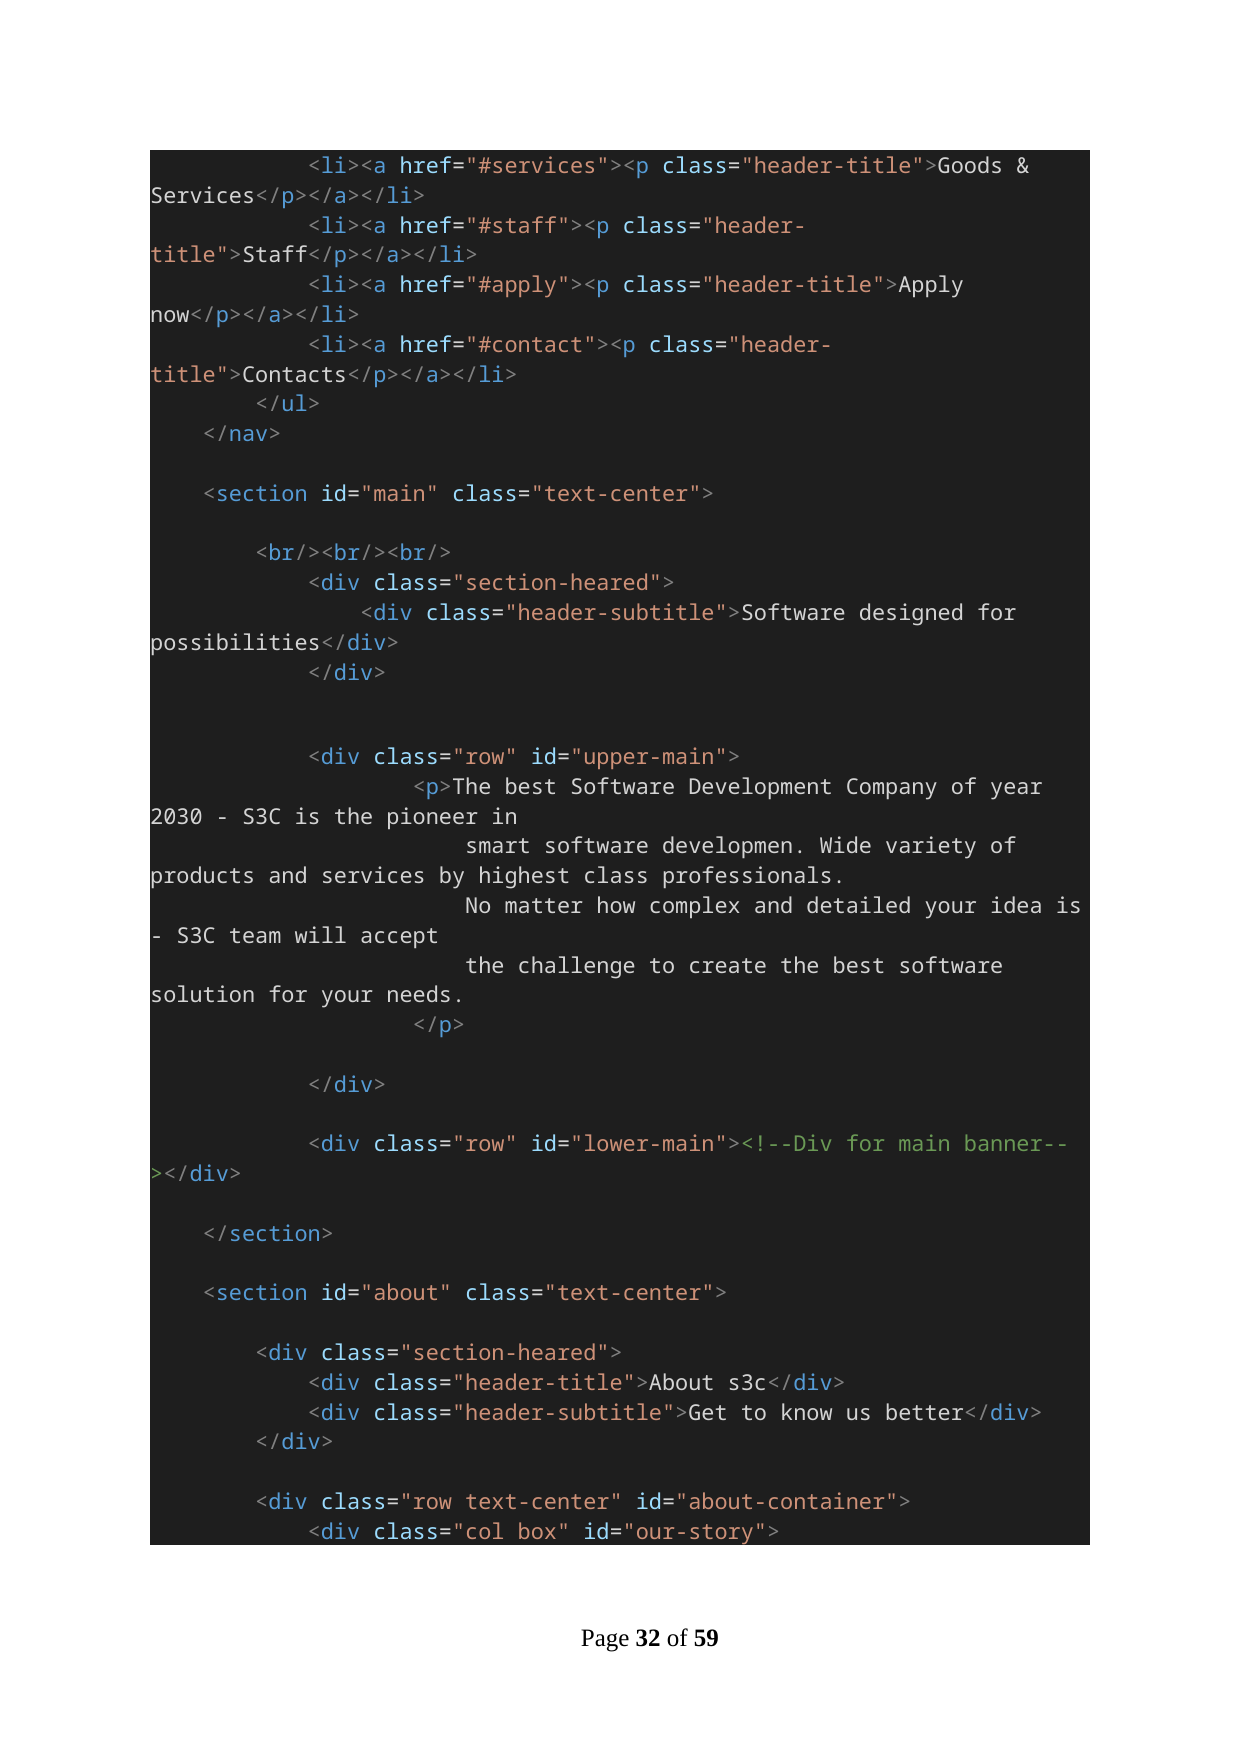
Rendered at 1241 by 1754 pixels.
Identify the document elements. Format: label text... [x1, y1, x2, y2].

text </nav> [150, 418, 1090, 448]
text </section> [150, 1218, 1090, 1247]
text <div class="header-subtitle">Software designed for possibilities</div> [150, 597, 1090, 656]
text <section id="about" class="text-center"> [150, 1277, 1090, 1307]
text <br/><br/><br/> [150, 537, 1090, 567]
text <li><a href="#contact"><p class="header-title">Contacts</p></a></li> [150, 329, 1090, 388]
text </div> [150, 1069, 1090, 1098]
text </div> [150, 656, 1090, 686]
text <li><a href="#services"><p class="header-title">Goods & Services</p></a></li> [150, 150, 1090, 209]
text <li><a href="#staff"><p class="header-title">Staff</p></a></li> [150, 209, 1090, 269]
text No matter how complex and detailed your idea is - S3C team will accept [150, 890, 1090, 949]
text <div class="row" id="lower-main"><!--Div for main banner--></div> [150, 1128, 1090, 1188]
text </ul> [150, 388, 1090, 418]
text <p>The best Software Development Company of year 2030 - S3C is the pioneer in [150, 771, 1090, 830]
text </p> [150, 1009, 1090, 1039]
text <div class="row text-center" id="about-container"> [150, 1486, 1090, 1516]
text <div class="section-heared"> [150, 567, 1090, 597]
text <div class="header-title">About s3c</div> [150, 1367, 1090, 1396]
text <div class="row" id="upper-main"> [150, 741, 1090, 771]
text <div class="section-heared"> [150, 1337, 1090, 1367]
text </div> [150, 1426, 1090, 1456]
text <div class="header-subtitle">Get to know us better</div> [150, 1396, 1090, 1426]
text <section id="main" class="text-center"> [150, 478, 1090, 507]
text smart software developmen. Wide variety of products and services by highest class professionals. [150, 830, 1090, 890]
text <li><a href="#apply"><p class="header-title">Apply now</p></a></li> [150, 269, 1090, 329]
text the challenge to create the best software solution for your needs. [150, 949, 1090, 1009]
text <div class="col box" id="our-story"> [150, 1516, 1090, 1545]
